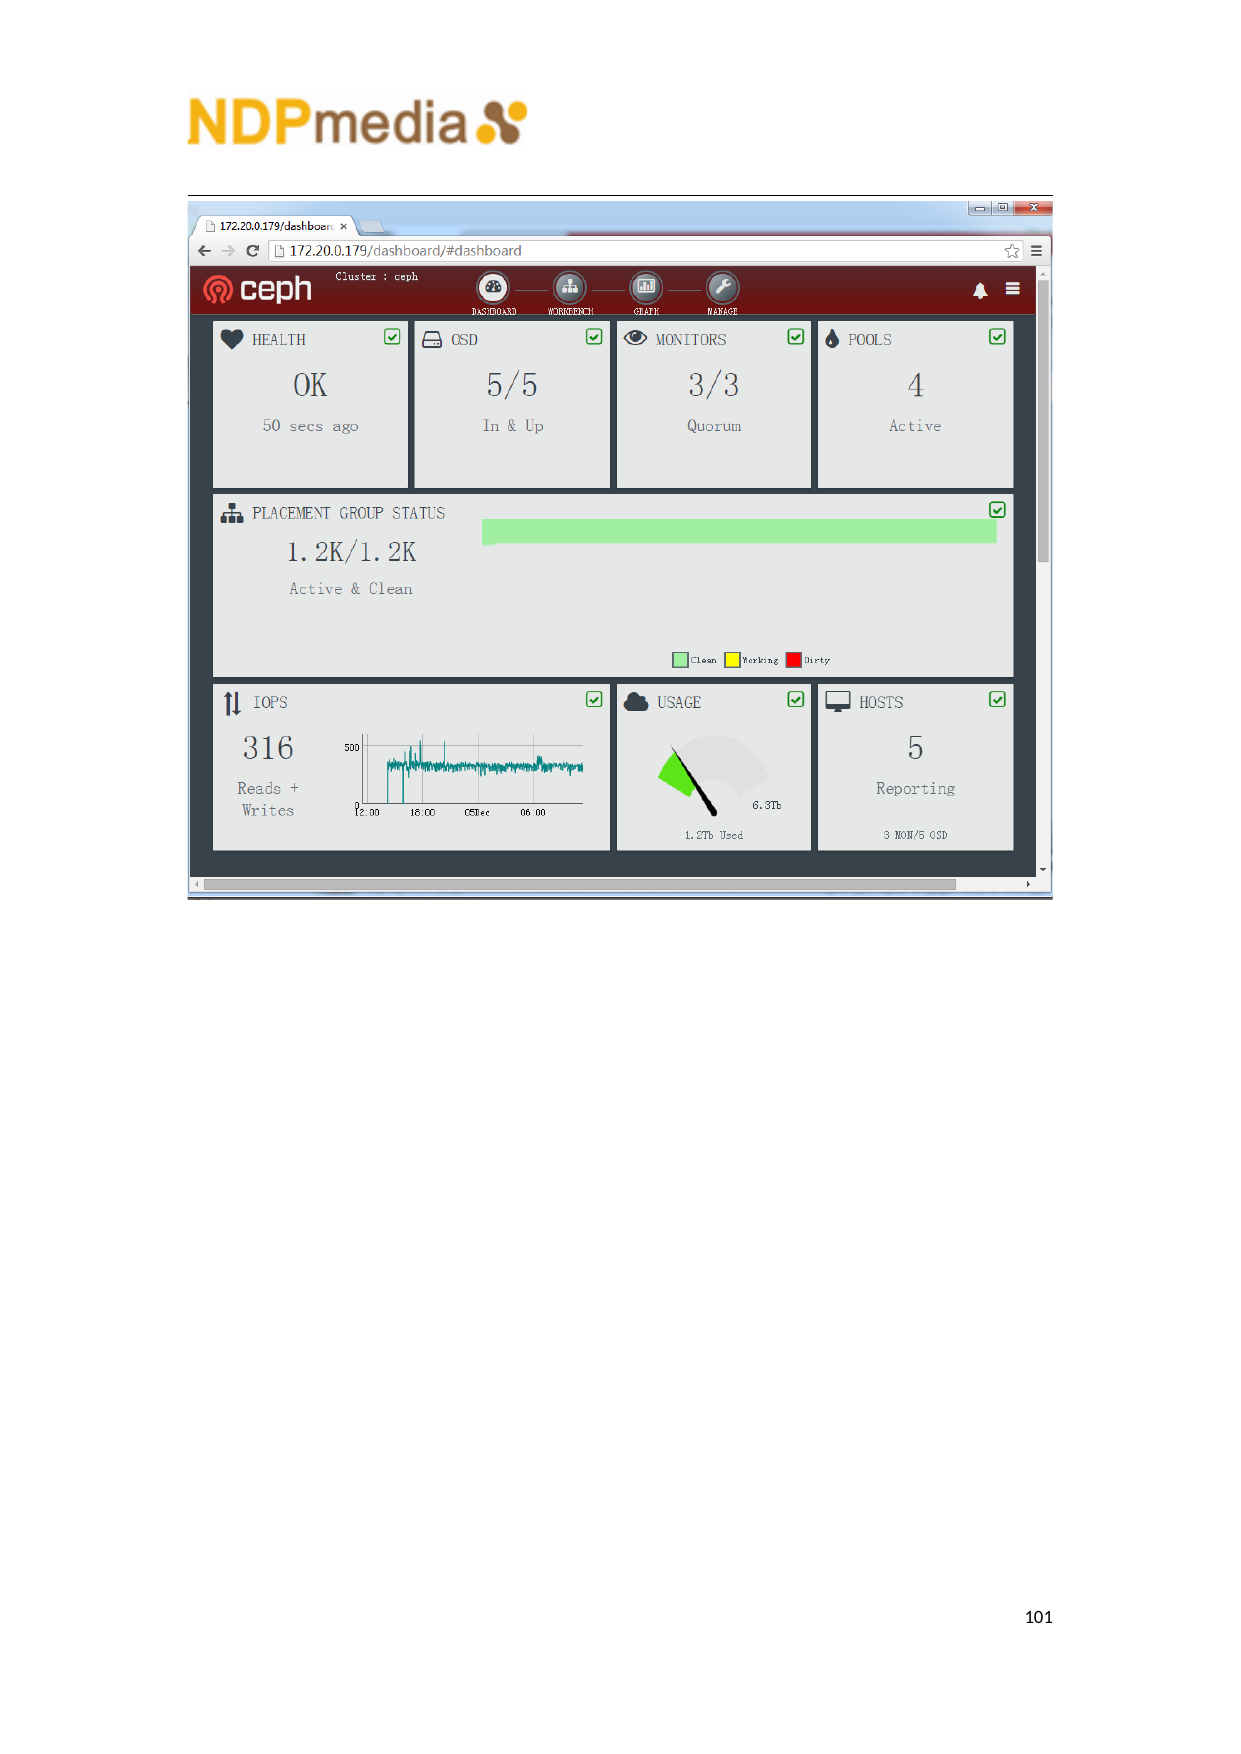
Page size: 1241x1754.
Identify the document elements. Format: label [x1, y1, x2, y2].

picture [187, 88, 528, 147]
picture [187, 201, 1053, 900]
